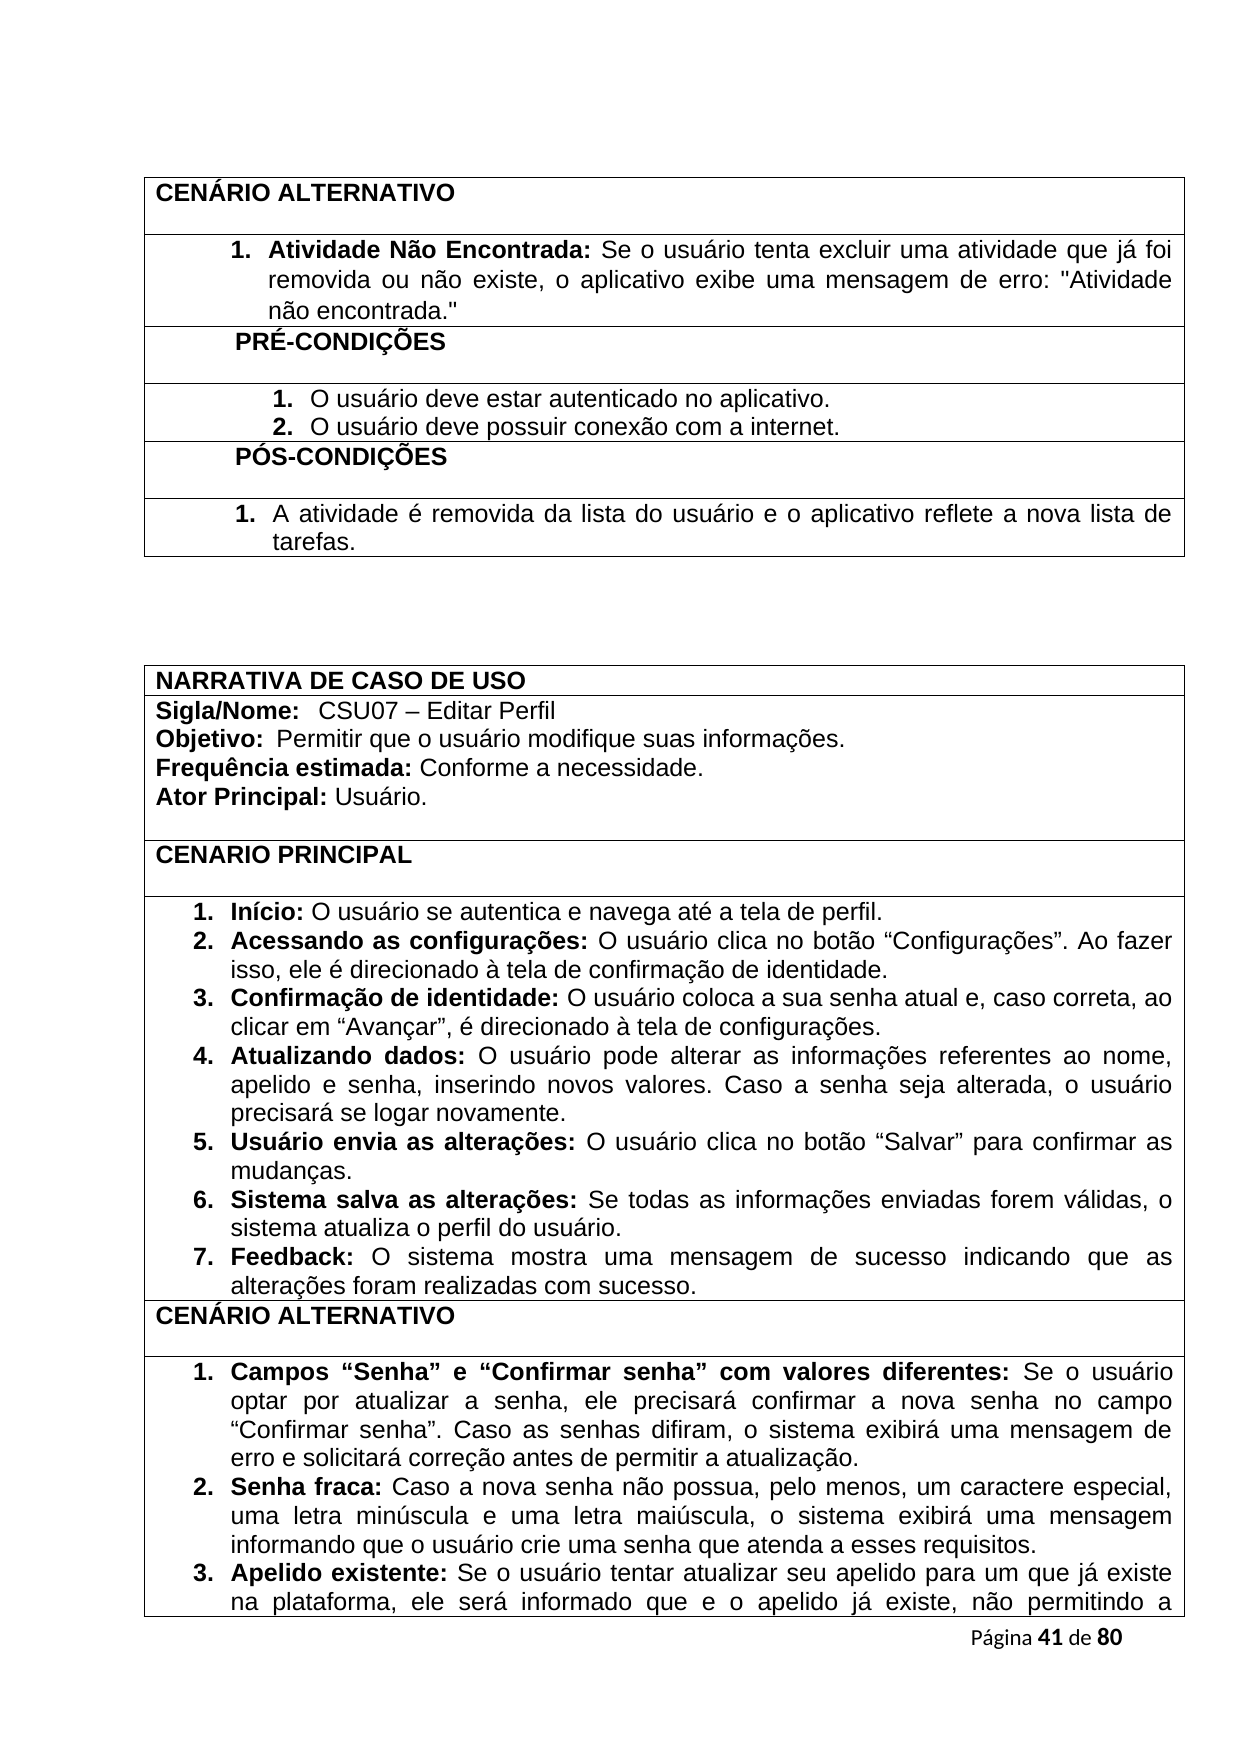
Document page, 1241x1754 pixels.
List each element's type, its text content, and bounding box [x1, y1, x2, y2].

table_cell PÓS-CONDIÇÕES [145, 442, 1184, 498]
table_cell CENÁRIO ALTERNATIVO [145, 178, 1184, 234]
table_cell O usuário deve estar autenticado no aplicativo. O usuário deve possuir conexão com a internet. [145, 384, 1184, 441]
table_cell CENÁRIO ALTERNATIVO [145, 1301, 1184, 1356]
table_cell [145, 1357, 1184, 1616]
table_cell Sigla/Nome: CSU07 – Editar Perfil Objetivo: Permitir que o usuário modifique suas informações. Frequência estimada: Conforme a necessidade. Ator Principal: Usuário. [145, 696, 1184, 839]
table_cell Início: O usuário se autentica e navega até a tela de perfil. Acessando as configurações: O usuário clica no botão “Configurações”. Ao fazer isso, ele é direcionado à tela de confirmação de identidade. Confirmação de identidade: O usuário coloca a sua senha atual e, caso correta, ao clicar em “Avançar”, é direcionado à tela de configurações. Atualizando dados: O usuário pode alterar as informações referentes ao nome, apelido e senha, inserindo novos valores. Caso a senha seja alterada, o usuário precisará se logar novamente. Usuário envia as alterações: O usuário clica no botão “Salvar” para confirmar as mudanças. Sistema salva as alterações: Se todas as informações enviadas forem válidas, o sistema atualiza o perfil do usuário. Feedback: O sistema mostra uma mensagem de sucesso indicando que as alterações foram realizadas com sucesso. [145, 897, 1184, 1299]
table_cell PRÉ-CONDIÇÕES [145, 327, 1184, 382]
table_cell Atividade Não Encontrada: Se o usuário tenta excluir uma atividade que já foi removida ou não existe, o aplicativo exibe uma mensagem de erro: "Atividade não encontrada." [145, 235, 1184, 326]
table_cell CENARIO PRINCIPAL [145, 841, 1184, 896]
table_header NARRATIVA DE CASO DE USO [145, 666, 1184, 695]
table_cell A atividade é removida da lista do usuário e o aplicativo reflete a nova lista de tarefas. [145, 499, 1184, 556]
